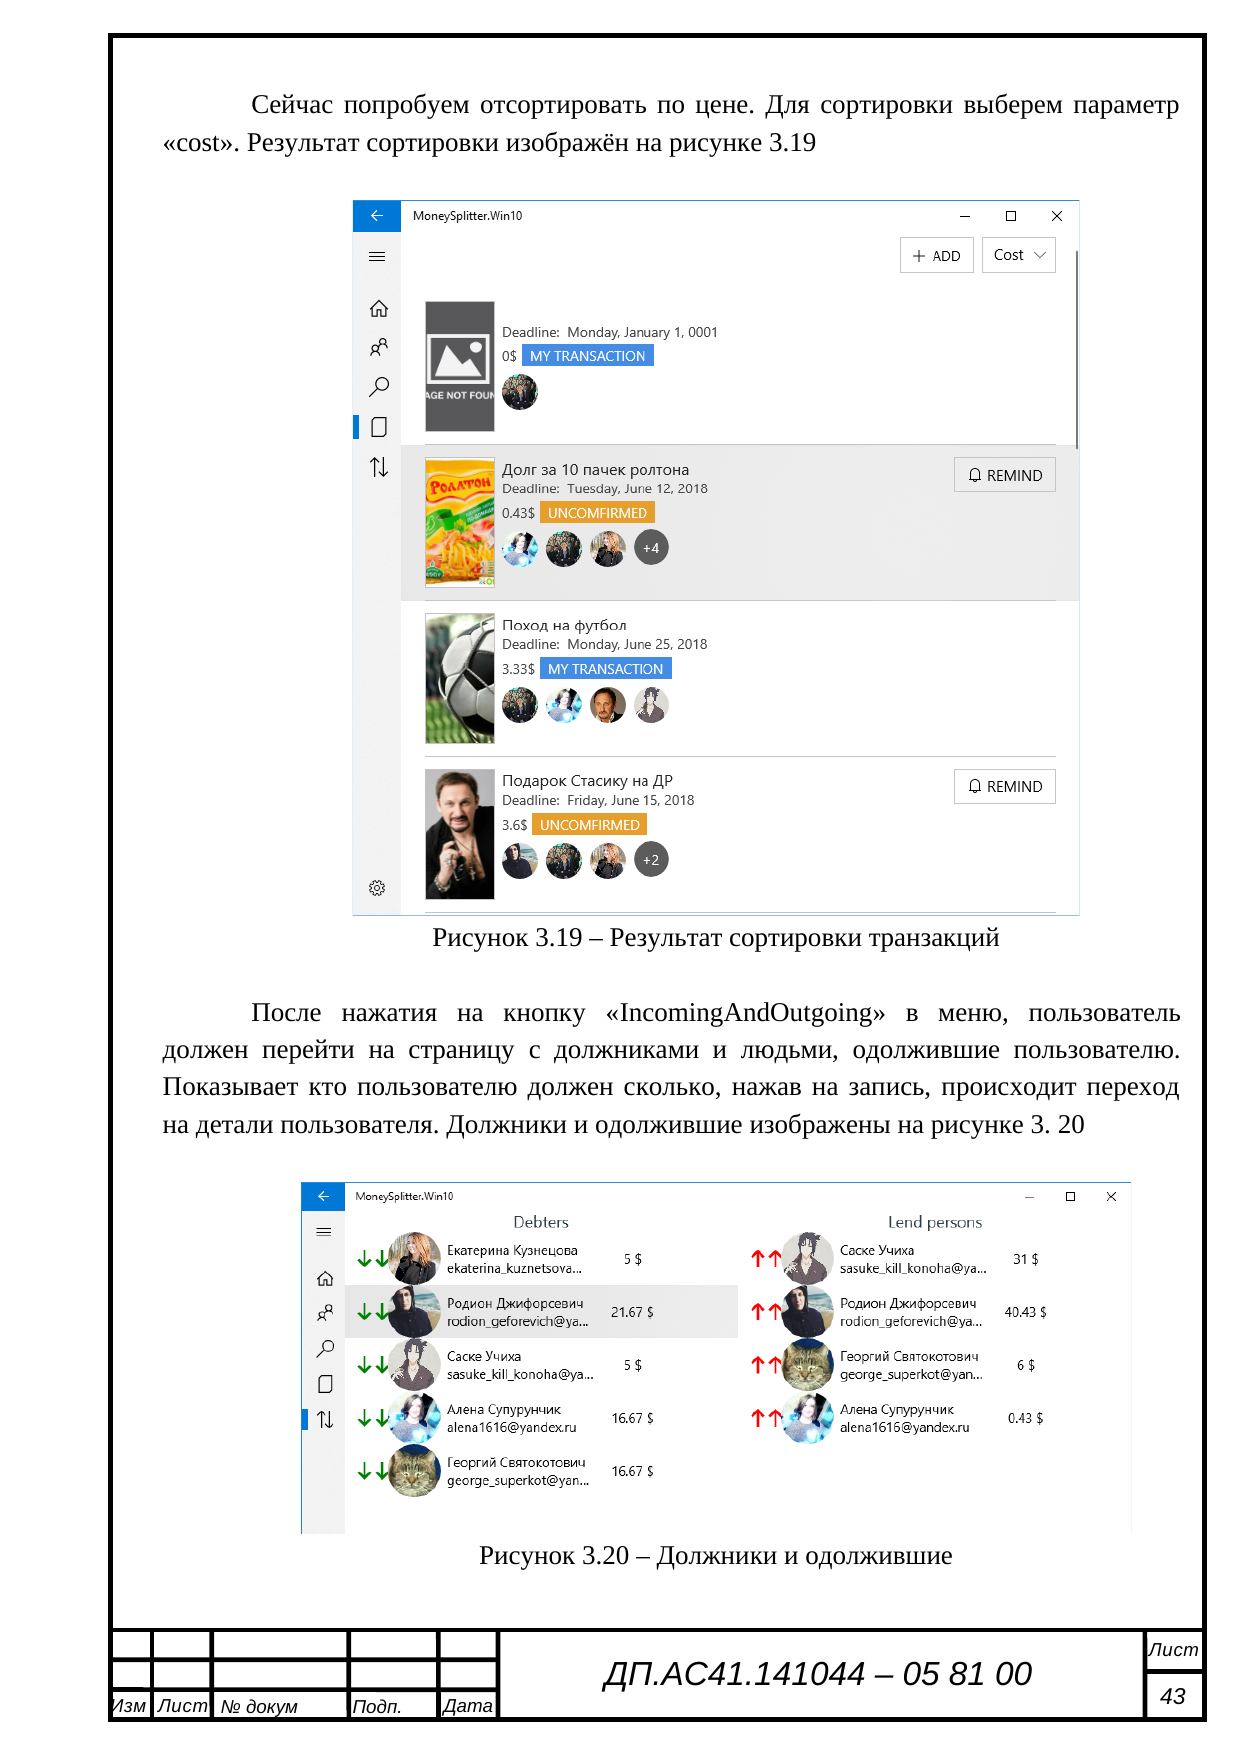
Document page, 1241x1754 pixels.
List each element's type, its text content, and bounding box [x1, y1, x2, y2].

picture [352, 200, 1080, 916]
text Рисунок 3.19 – Результат сортировки транзакций [162, 921, 1181, 952]
text Рисунок 3.20 – Должники и одолжившие [162, 1539, 1181, 1570]
picture [301, 1182, 1132, 1534]
text После нажатия на кнопку «IncomingAndOutgoing» в меню, пользователь должен перейти на страницу c должниками и людьми, одолжившие пользователю. Показывает кто пользователю должен сколько, нажав на запись, происходит переход на детали пользователя. Должники и одолжившие изображены на рисунке 3. 20 [162, 996, 1181, 1139]
text Сейчас попробуем отсортировать по цене. Для сортировки выберем параметр «cost». Результат сортировки изображён на рисунке 3.19 [162, 89, 1181, 157]
